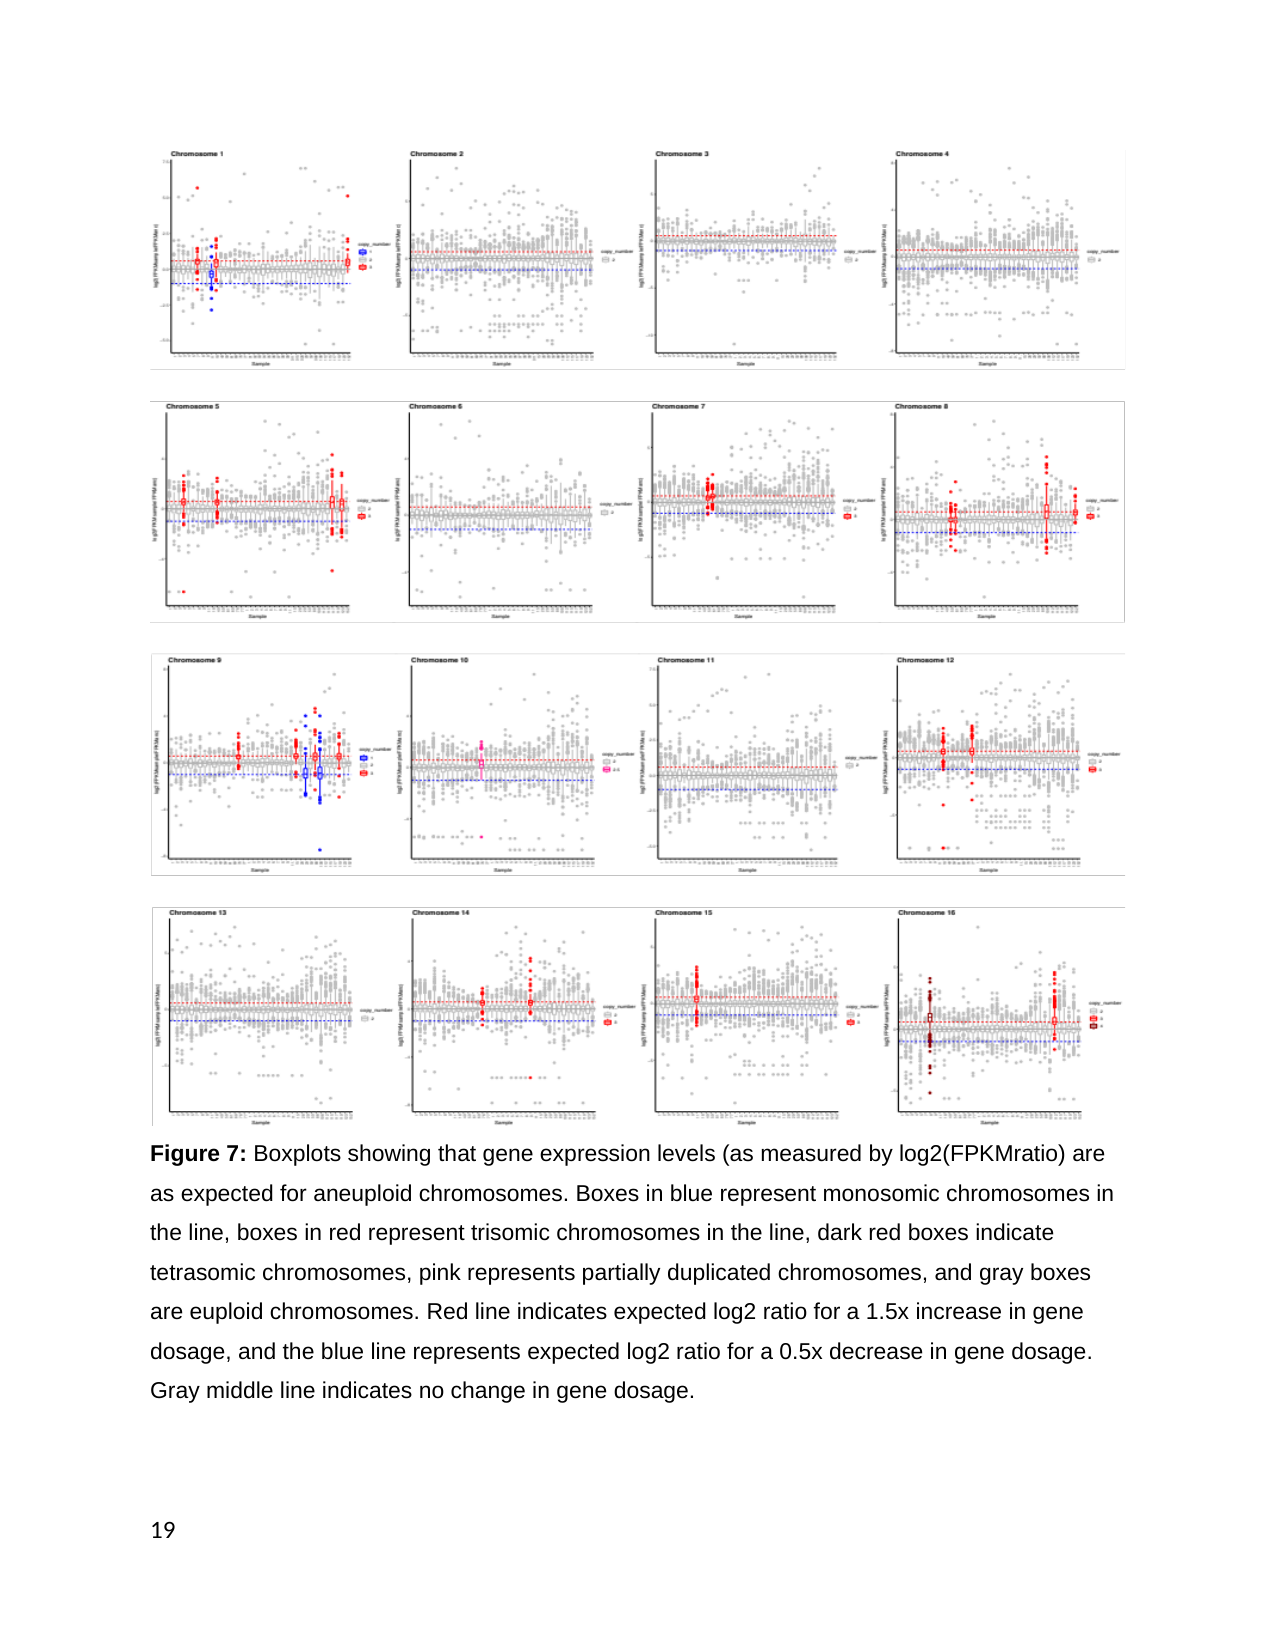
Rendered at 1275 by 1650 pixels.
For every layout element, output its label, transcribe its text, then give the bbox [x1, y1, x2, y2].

text Figure 7: Boxplots showing that gene expression levels (as measured by log2(FPKMratio) are as expected for aneuploid chromosomes. Boxes in blue represent monosomic chromosomes in the line, boxes in red represent trisomic chromosomes in the line, dark red boxes indicate tetrasomic chromosomes, pink represents partially duplicated chromosomes, and gray boxes are euploid chromosomes. Red line indicates expected log2 ratio for a 1.5x increase in gene dosage, and the blue line represents expected log2 ratio for a 0.5x decrease in gene dosage. Gray middle line indicates no change in gene dosage. [150, 1140, 1125, 1403]
